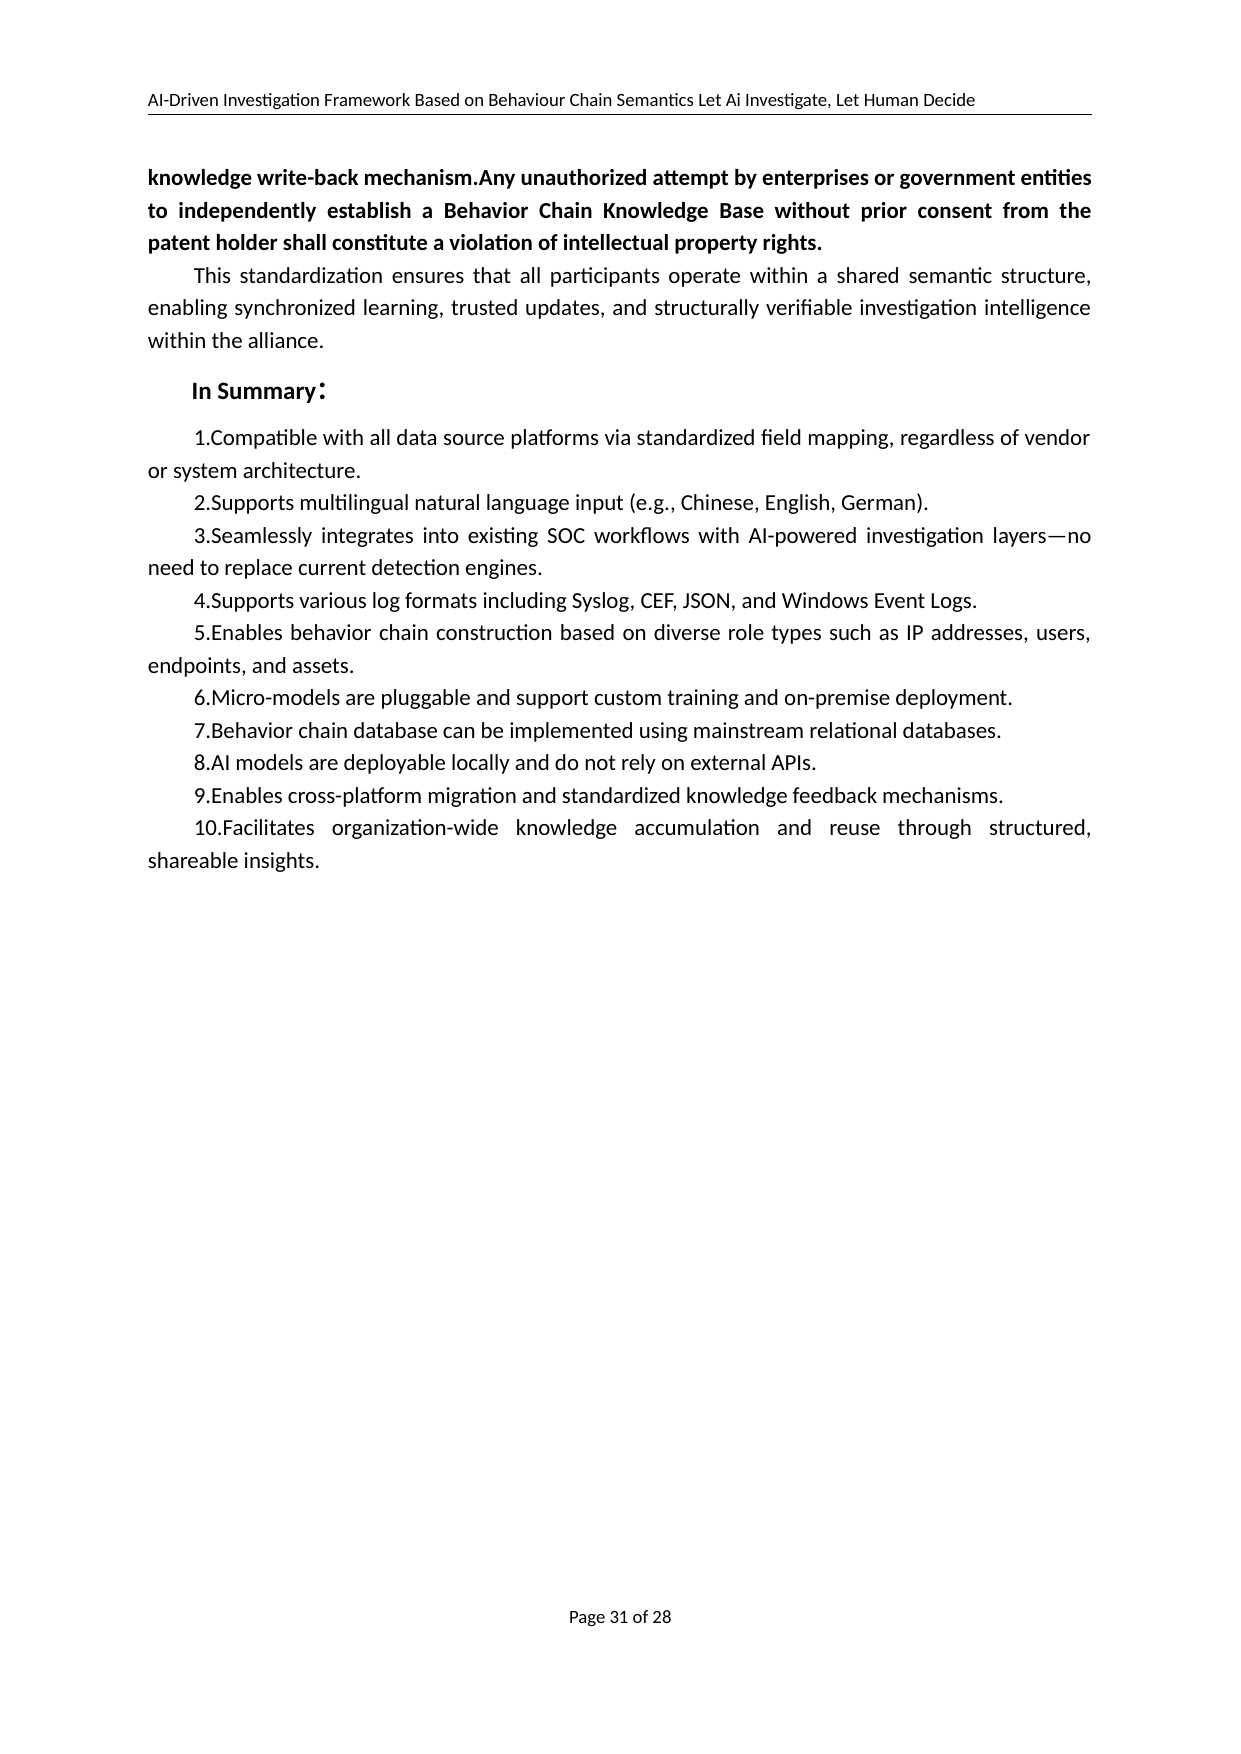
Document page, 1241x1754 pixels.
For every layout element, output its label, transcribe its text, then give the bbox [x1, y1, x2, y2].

text 8.AI models are deployable locally and do not rely on external APIs. [148, 746, 1092, 779]
text 9.Enables cross-platform migration and standardized knowledge feedback mechanisms. [148, 779, 1092, 811]
text 4.Supports various log formats including Syslog, CEF, JSON, and Windows Event Logs. [148, 584, 1092, 616]
text 7.Behavior chain database can be implemented using mainstream relational databases. [148, 714, 1092, 746]
text 1.Compatible with all data source platforms via standardized field mapping, regardless of vendor or system architecture. [148, 421, 1092, 486]
text 3.Seamlessly integrates into existing SOC workflows with AI-powered investigation layers—no need to replace current detection engines. [148, 519, 1092, 584]
text 5.Enables behavior chain construction based on diverse role types such as IP addresses, users, endpoints, and assets. [148, 616, 1092, 681]
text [148, 161, 1092, 259]
text 2.Supports multilingual natural language input (e.g., Chinese, English, German). [148, 486, 1092, 519]
text 10.Facilitates organization-wide knowledge accumulation and reuse through structured, shareable insights. [148, 811, 1092, 876]
text 6.Micro-models are pluggable and support custom training and on-premise deployment. [148, 681, 1092, 714]
text This standardization ensures that all participants operate within a shared semantic structure, enabling synchronized learning, trusted updates, and structurally verifiable investigation intelligence within the alliance. In Summary： [148, 259, 1092, 421]
